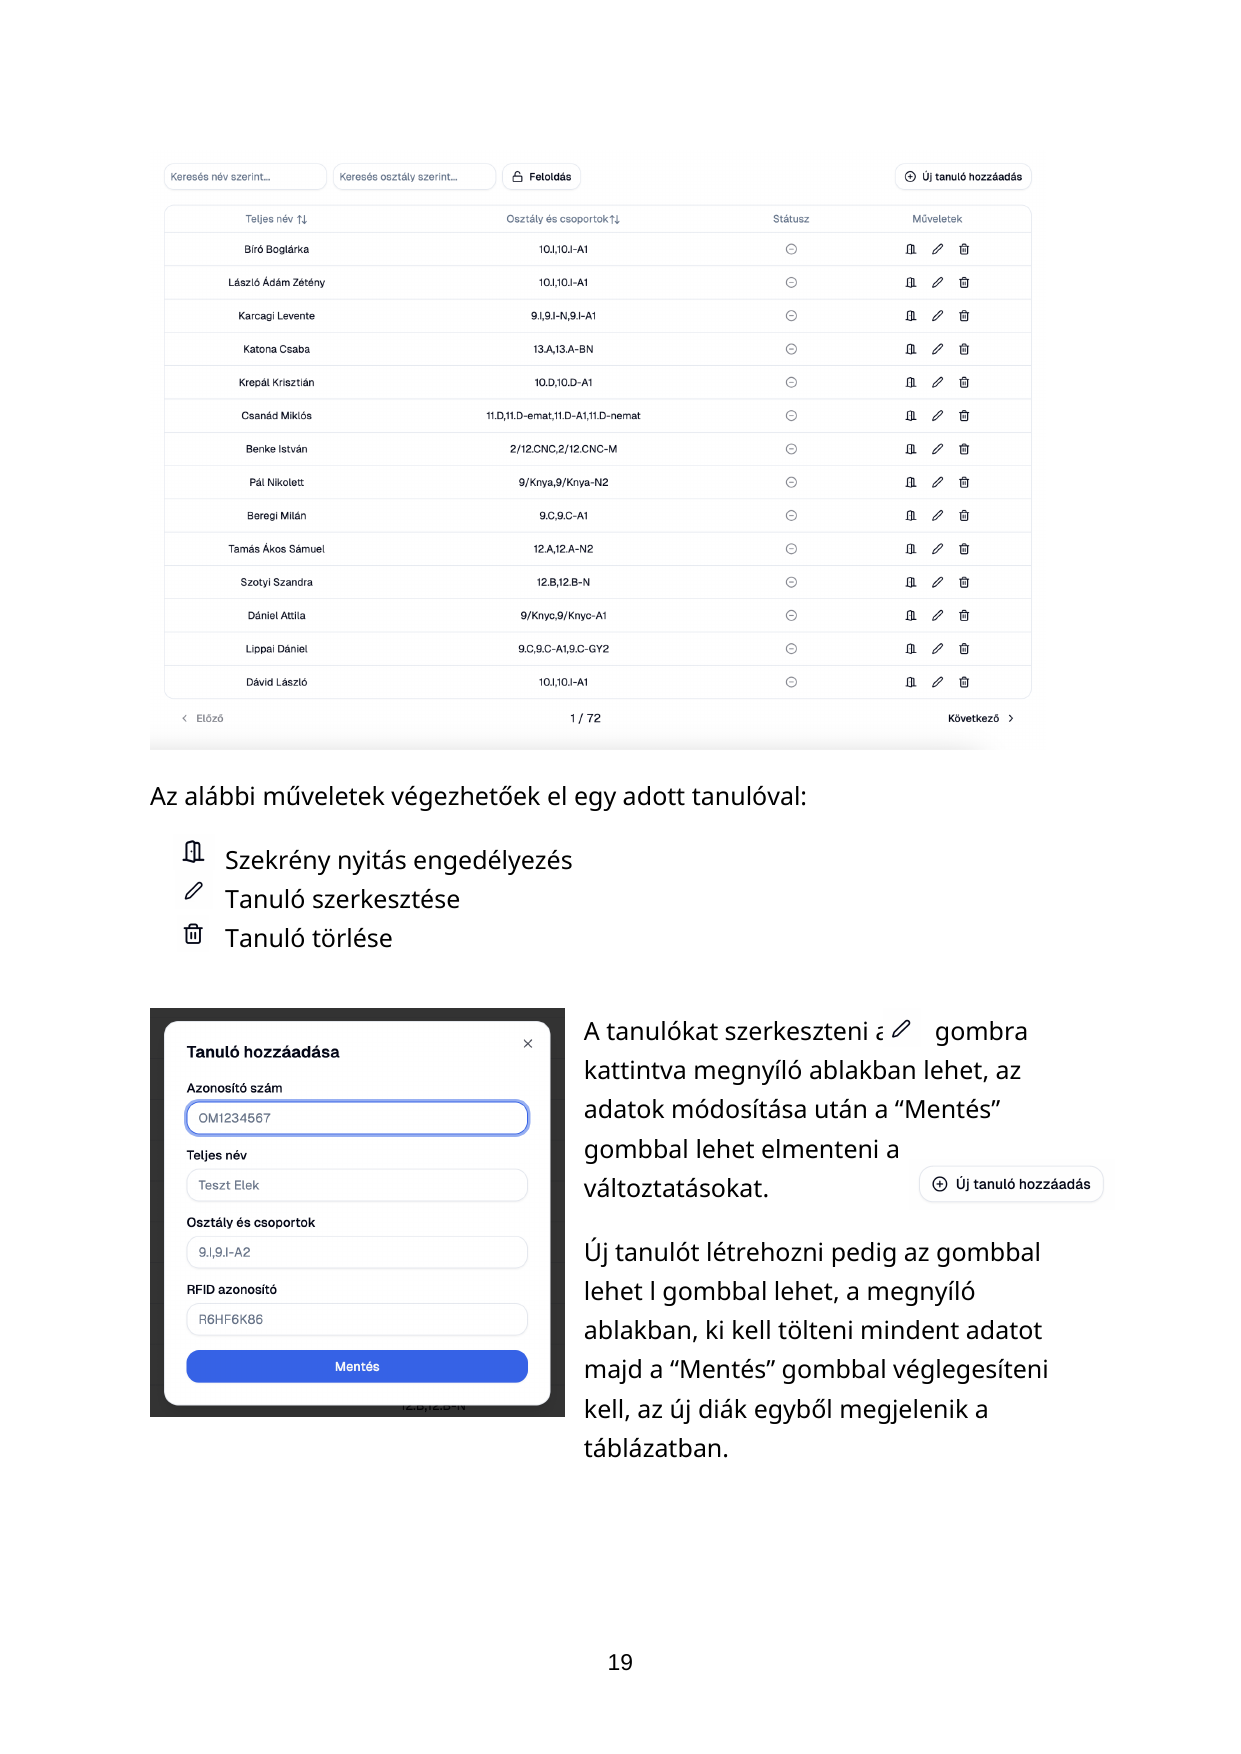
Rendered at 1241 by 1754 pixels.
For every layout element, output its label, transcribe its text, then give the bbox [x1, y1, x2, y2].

text A tanulókat szerkeszteni a gombra kattintva megnyíló ablakban lehet, az adatok módosítása után a “Mentés” gombbal lehet elmenteni a változtatásokat. [565, 1014, 1090, 1204]
list Tanuló törlése [187, 921, 1090, 985]
picture [172, 834, 215, 909]
picture [177, 915, 209, 952]
list Tanuló szerkesztése [187, 881, 1090, 916]
text Új tanulót létrehozni pedig az gombbal lehet l gombbal lehet, a megnyíló ablakban, ki kell tölteni mindent adatot majd a “Mentés” gombbal véglegesíteni kell, az új diák egyből megjelenik a táblázatban. [150, 1234, 1090, 1464]
text Az alábbi műveletek végezhetőek el egy adott tanulóval: [150, 778, 1090, 812]
list Szekrény nyitás engedélyezés [214, 842, 1090, 876]
picture [150, 150, 1047, 750]
picture [150, 1008, 565, 1417]
picture [909, 1159, 1115, 1210]
picture [882, 1008, 922, 1047]
